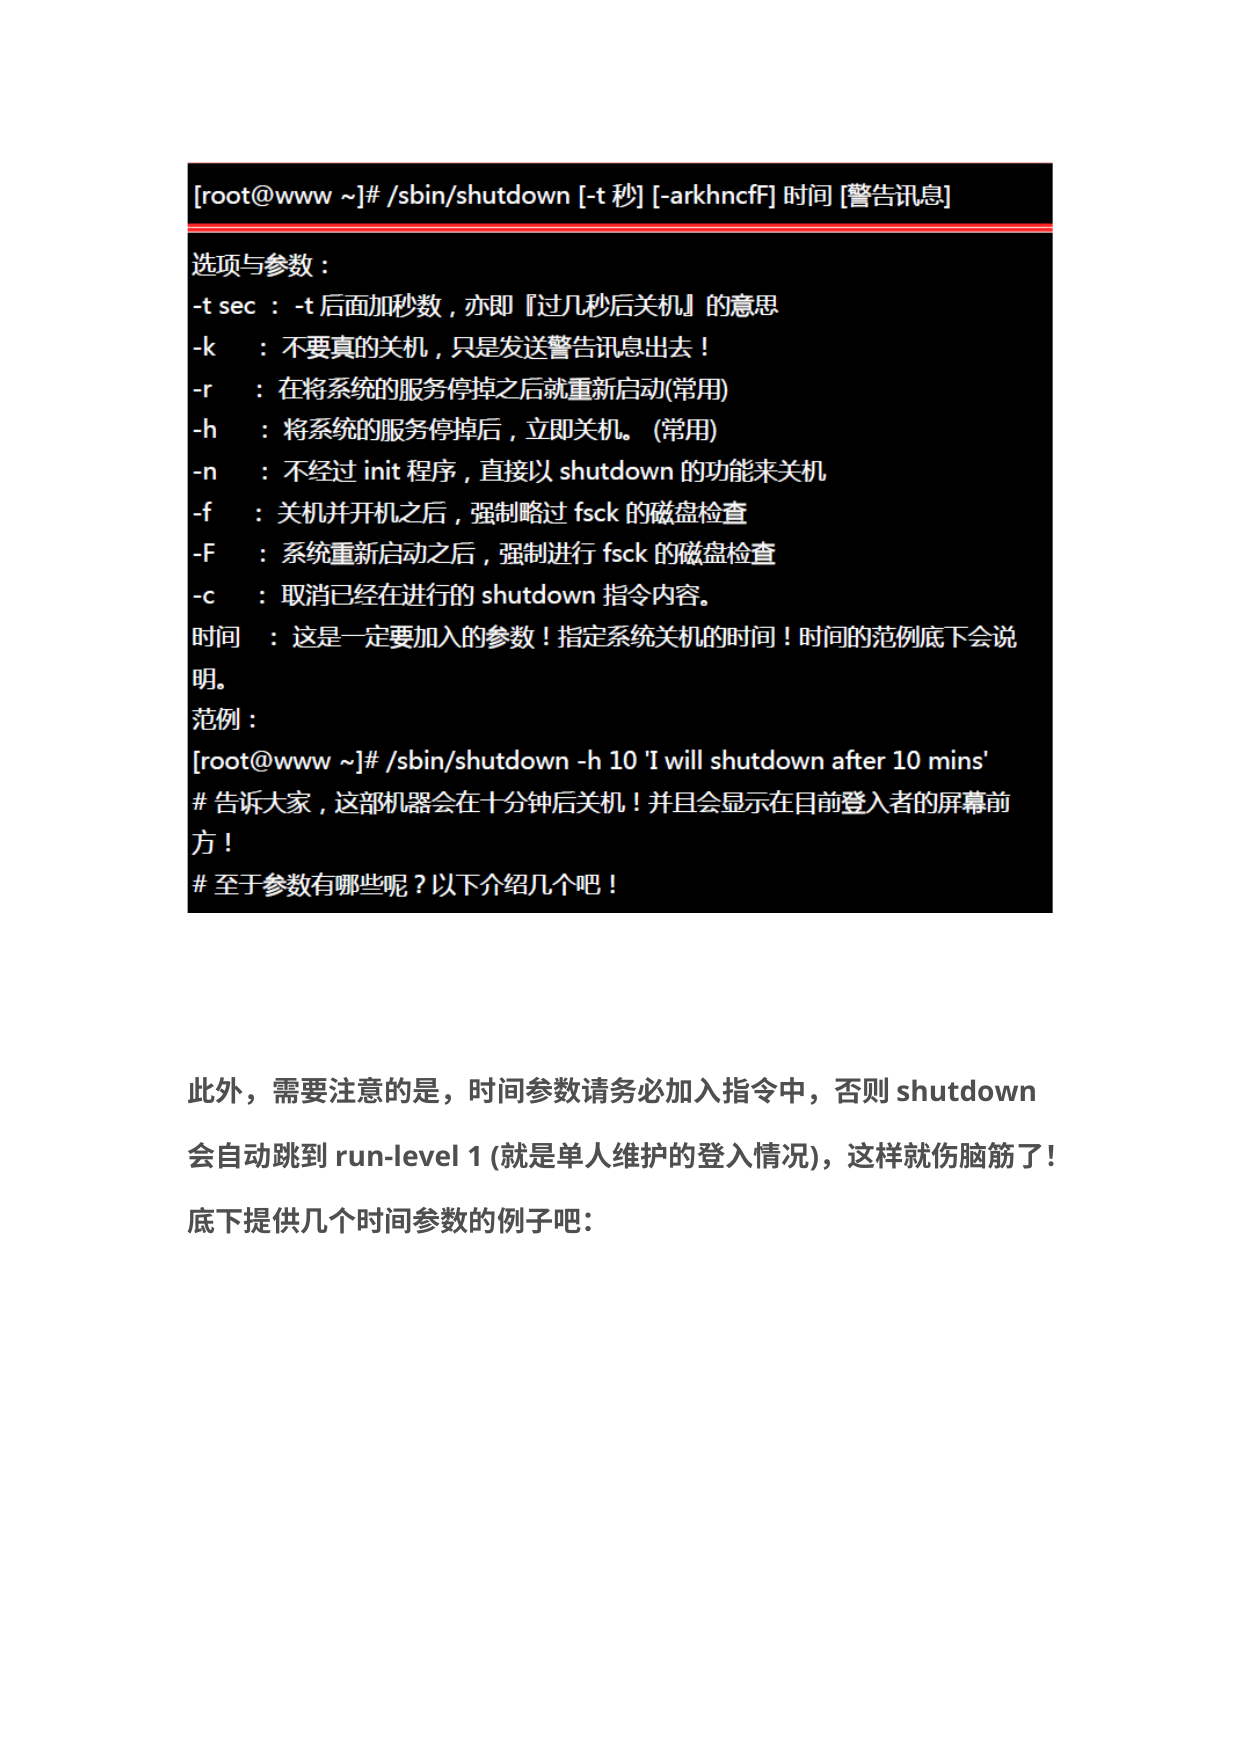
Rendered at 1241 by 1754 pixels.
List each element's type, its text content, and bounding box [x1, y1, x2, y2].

text 此外，需要注意的是，时间参数请务必加入指令中，否则shutdown会自动跳到 run-level 1 (就是单人维护的登入情况)，这样就伤脑筋了！底下提供几个时间参数的例子吧： [187, 1057, 1053, 1252]
picture [187, 162, 1053, 913]
